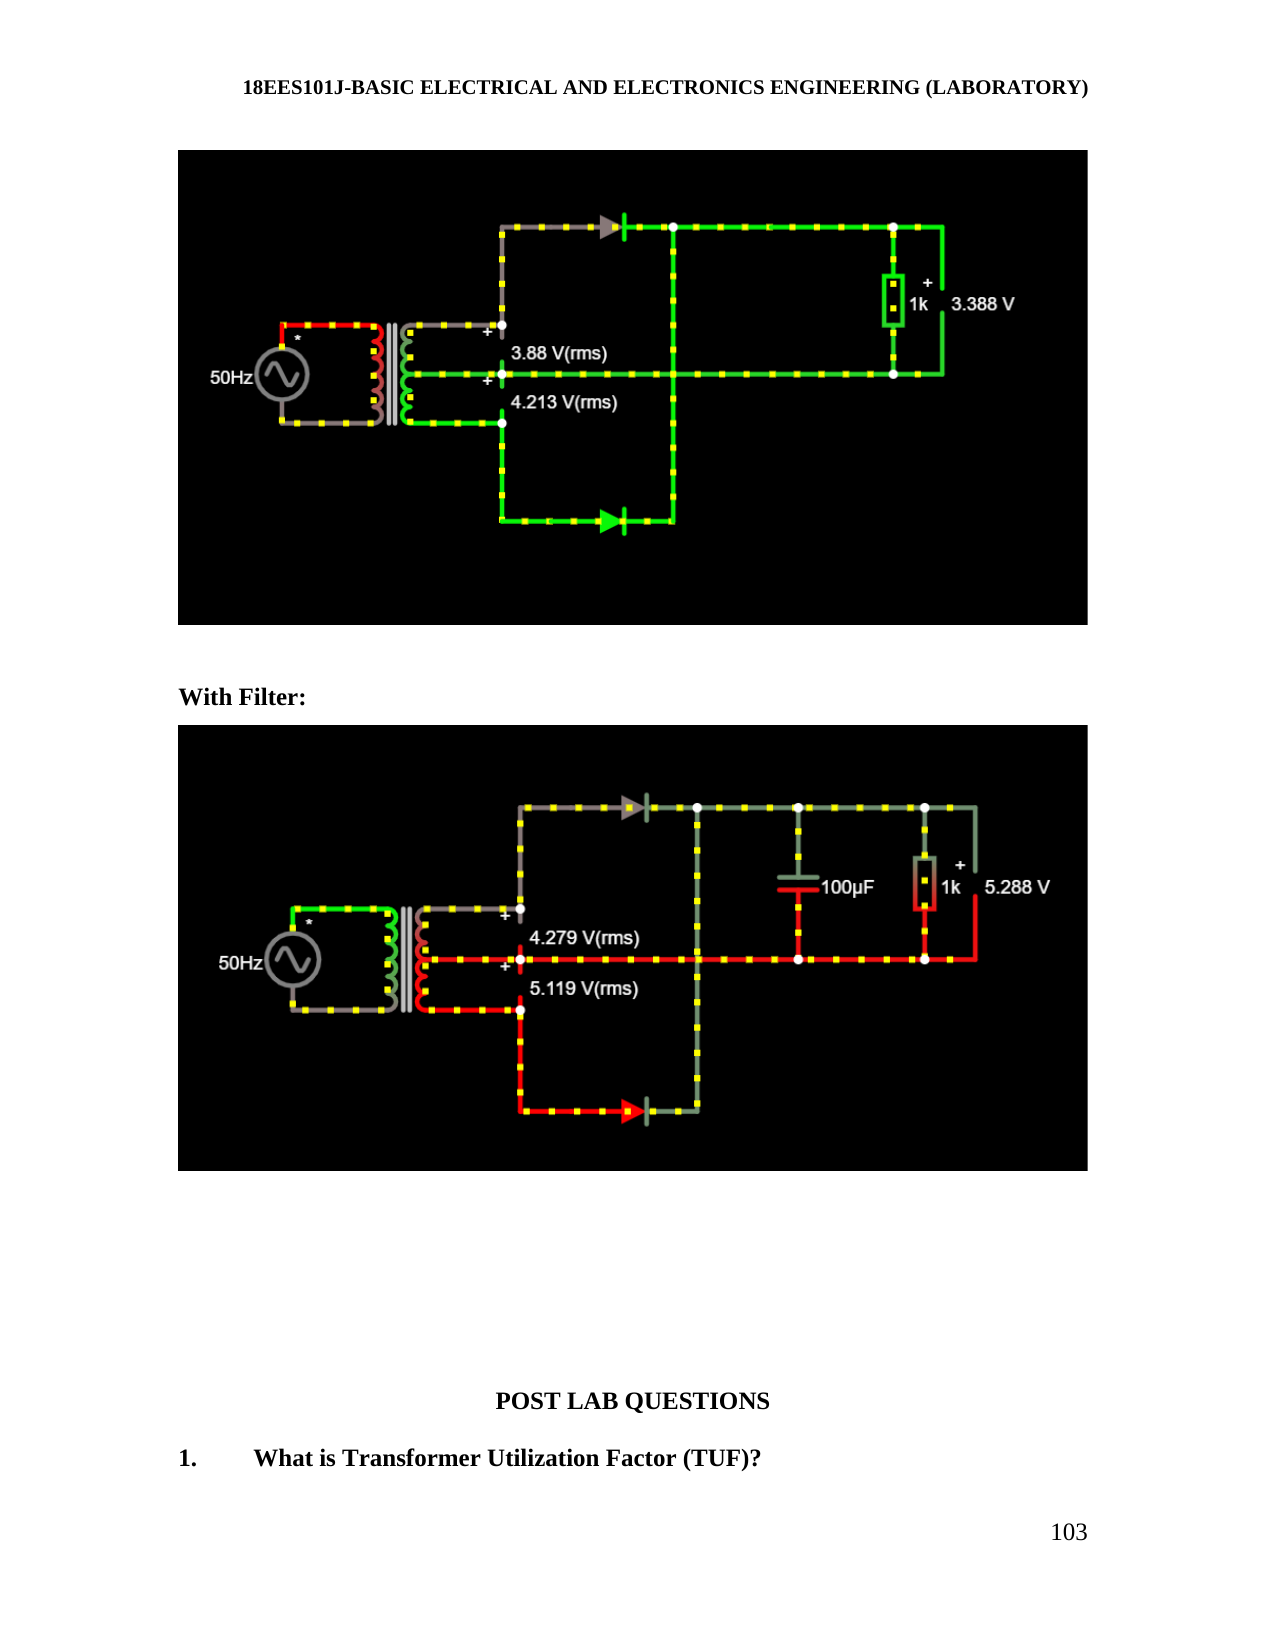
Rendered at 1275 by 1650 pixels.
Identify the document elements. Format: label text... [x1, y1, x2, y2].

picture [178, 725, 1088, 1171]
text POST LAB QUESTIONS [178, 1386, 1087, 1415]
text 1. What is Transformer Utilization Factor (TUF)? [178, 1443, 1087, 1472]
picture [178, 150, 1088, 625]
text With Filter: [178, 682, 1087, 711]
